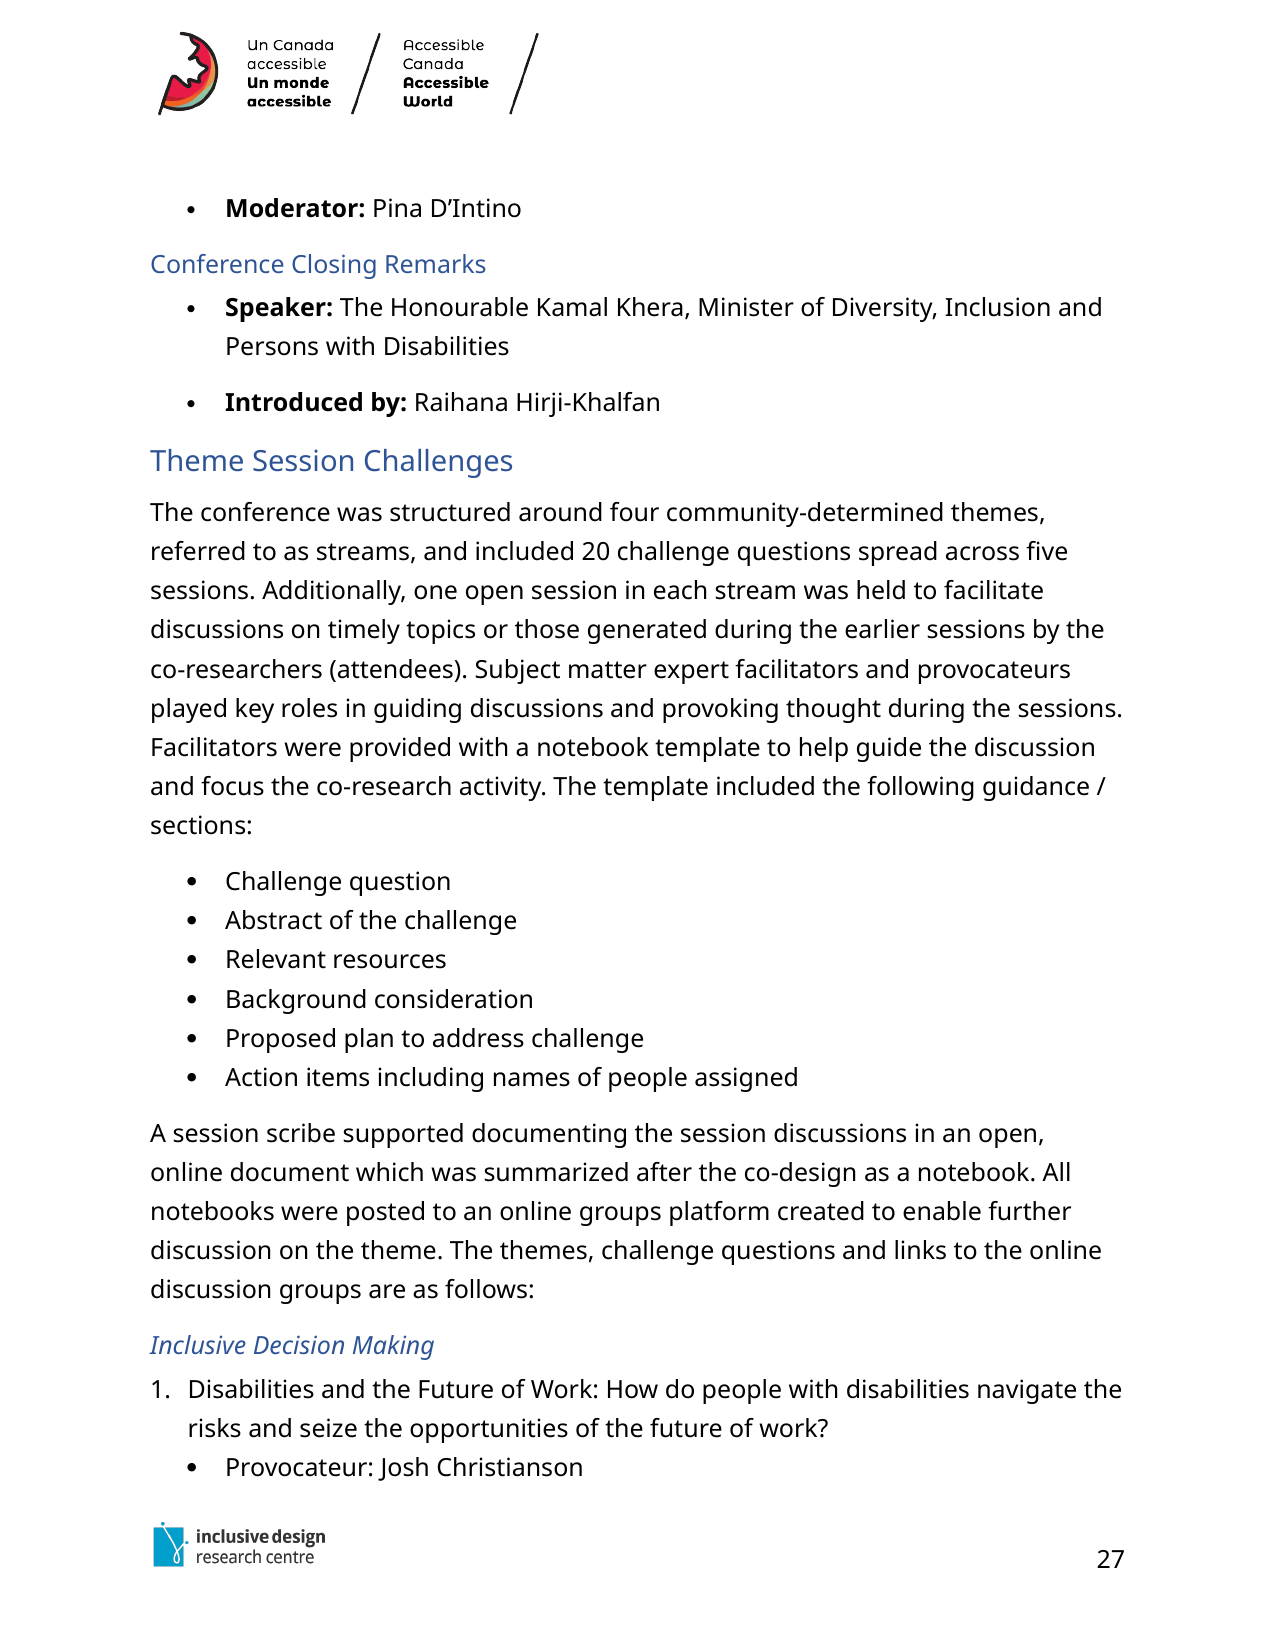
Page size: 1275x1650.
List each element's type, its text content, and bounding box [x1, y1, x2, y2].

list Disabilities and the Future of Work: How do people with disabilities navigate the risks and seize the opportunities of the future of work? [150, 1371, 1125, 1444]
subtitle Theme Session Challenges [150, 441, 1125, 480]
list Relevant resources [187, 942, 1125, 976]
picture [150, 24, 546, 123]
list Proposed plan to address challenge [187, 1021, 1125, 1054]
list Speaker: The Honourable Kamal Khera, Minister of Diversity, Inclusion and Persons with Disabilities [187, 290, 1125, 363]
text A session scribe supported documenting the session discussions in an open, online document which was summarized after the co-design as a notebook. All notebooks were posted to an online groups platform created to enable further discussion on the theme. The themes, challenge questions and links to the online discussion groups are as follows: [150, 1116, 1125, 1306]
list Provocateur: Josh Christianson [187, 1450, 1125, 1484]
text The conference was structured around four community-determined themes, referred to as streams, and included 20 challenge questions spread across five sessions. Additionally, one open session in each stream was held to facilitate discussions on timely topics or those generated during the earlier sessions by the co-researchers (attendees). Subject matter expert facilitators and provocateurs played key roles in guiding discussions and provoking thought during the sessions. Facilitators were provided with a notebook template to help guide the discussion and focus the co-research activity. The template included the following guidance / sections: [150, 495, 1125, 842]
subtitle Inclusive Decision Making [150, 1328, 1125, 1362]
list Challenge question [187, 864, 1125, 898]
list Moderator: Pina D’Intino [187, 191, 1125, 225]
picture [150, 1520, 340, 1583]
subtitle Conference Closing Remarks [150, 247, 1125, 281]
list Abstract of the challenge [187, 903, 1125, 937]
list Background consideration [187, 981, 1125, 1015]
list Introduced by: Raihana Hirji-Khalfan [187, 385, 1125, 419]
list Action items including names of people assigned [187, 1060, 1125, 1094]
